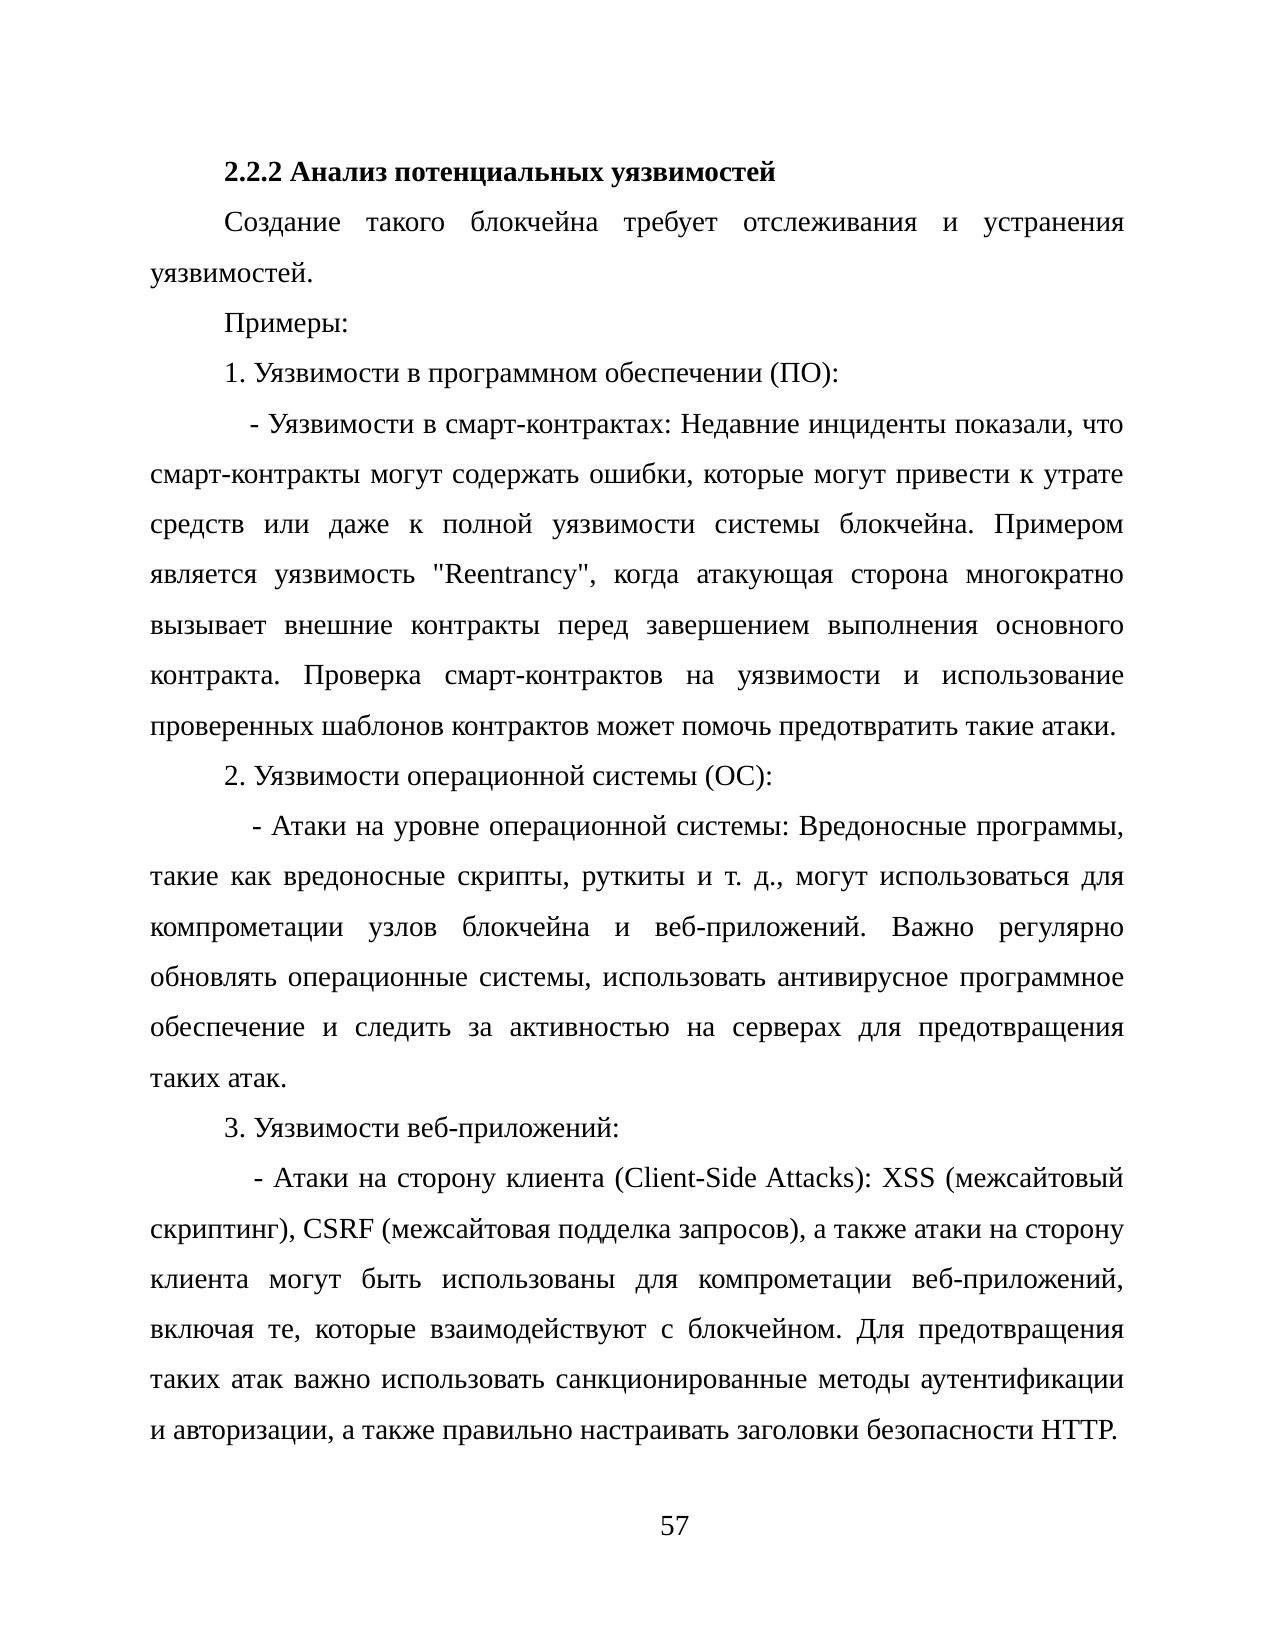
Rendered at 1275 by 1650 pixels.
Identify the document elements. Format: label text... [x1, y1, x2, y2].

text Примеры: [150, 305, 1125, 339]
text - Атаки на уровне операционной системы: Вредоносные программы, такие как вредоносные скрипты, руткиты и т. д., могут использоваться для компрометации узлов блокчейна и веб-приложений. Важно регулярно обновлять операционные системы, использовать антивирусное программное обеспечение и следить за активностью на серверах для предотвращения таких атак. [150, 808, 1125, 1093]
subtitle 2.2.2 Анализ потенциальных уязвимостей [150, 154, 1125, 188]
text 1. Уязвимости в программном обеспечении (ПО): [150, 355, 1125, 389]
text 2. Уязвимости операционной системы (ОС): [150, 758, 1125, 791]
text - Атаки на сторону клиента (Client-Side Attacks): XSS (межсайтовый скриптинг), CSRF (межсайтовая подделка запросов), а также атаки на сторону клиента могут быть использованы для компрометации веб-приложений, включая те, которые взаимодействуют с блокчейном. Для предотвращения таких атак важно использовать санкционированные методы аутентификации и авторизации, а также правильно настраивать заголовки безопасности HTTP. [150, 1160, 1125, 1446]
text Создание такого блокчейна требует отслеживания и устранения уязвимостей. [150, 204, 1125, 288]
text 3. Уязвимости веб-приложений: [150, 1110, 1125, 1144]
text - Уязвимости в смарт-контрактах: Недавние инциденты показали, что смарт-контракты могут содержать ошибки, которые могут привести к утрате средств или даже к полной уязвимости системы блокчейна. Примером является уязвимость "Reentrancy", когда атакующая сторона многократно вызывает внешние контракты перед завершением выполнения основного контракта. Проверка смарт-контрактов на уязвимости и использование проверенных шаблонов контрактов может помочь предотвратить такие атаки. [150, 406, 1125, 741]
